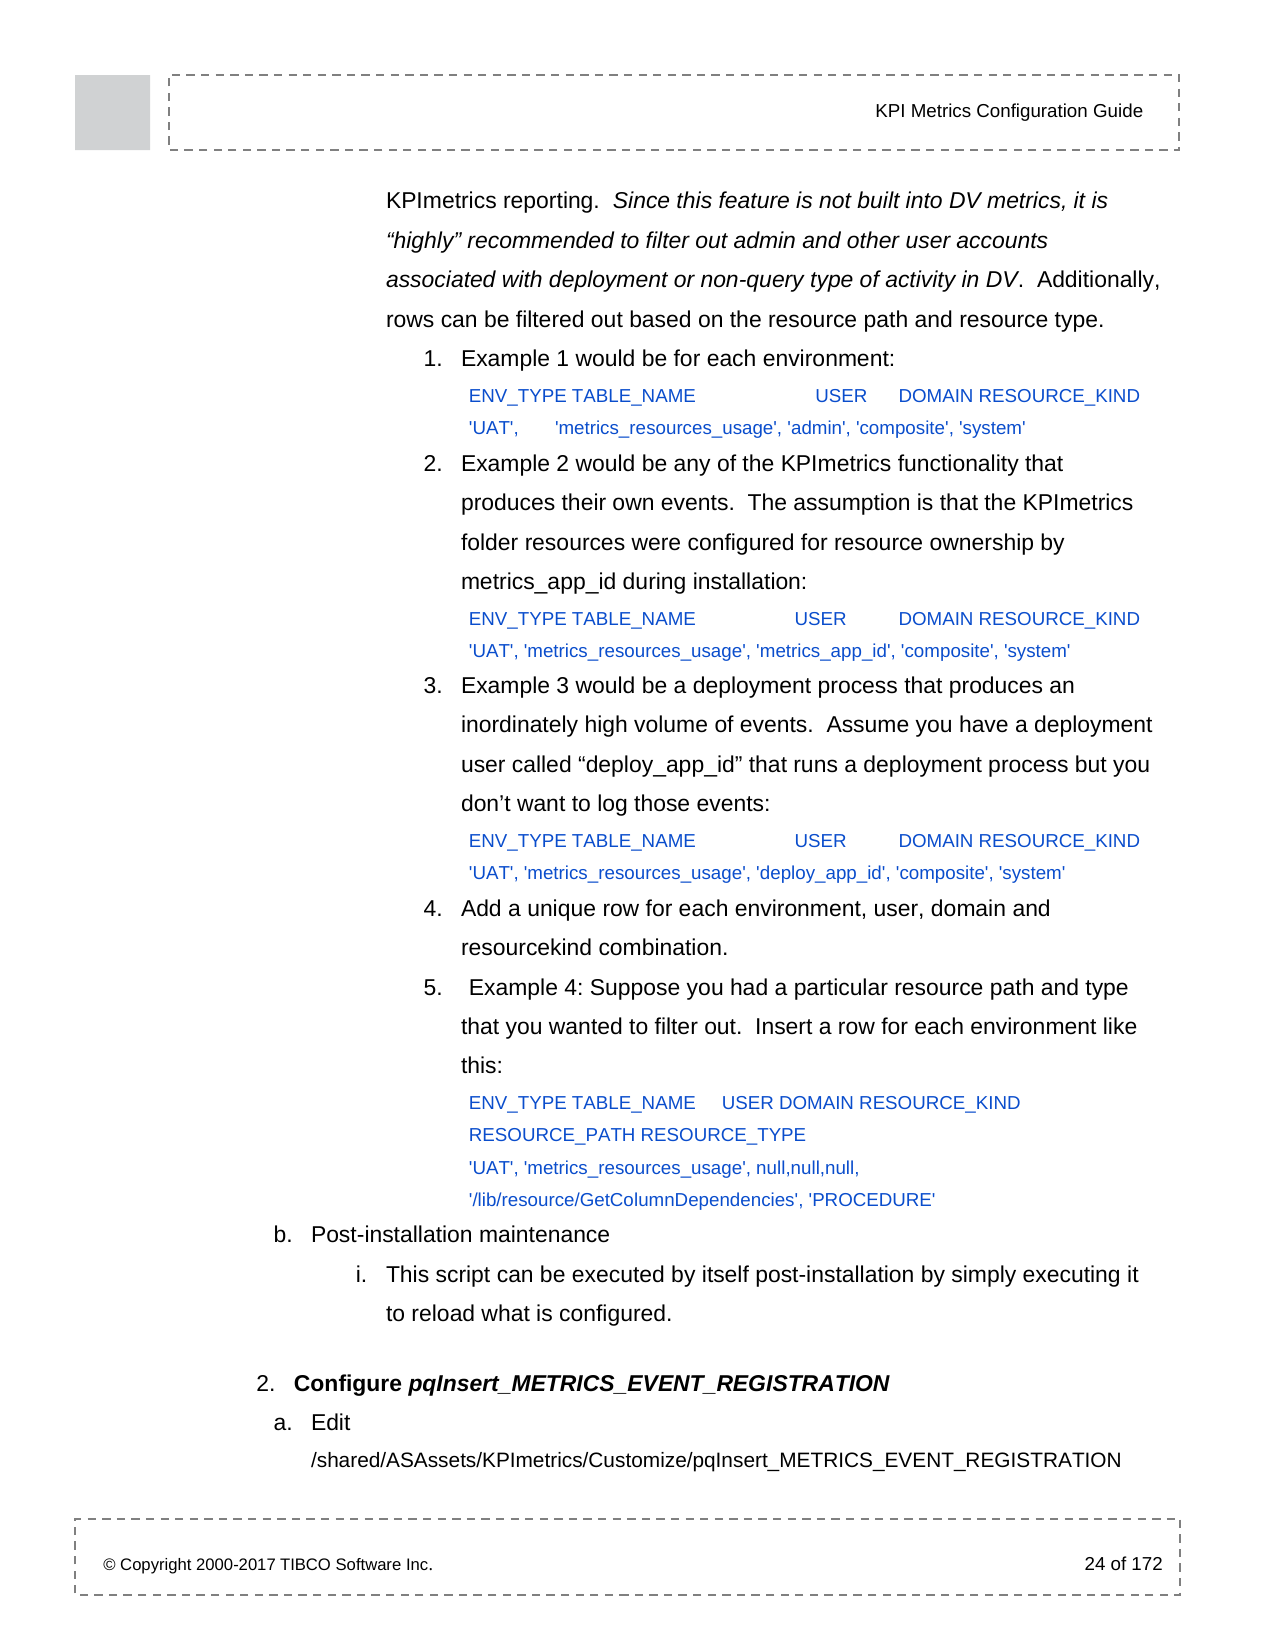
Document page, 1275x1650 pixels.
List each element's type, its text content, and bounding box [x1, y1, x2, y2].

list 'UAT', 'metrics_resources_usage', 'admin', 'composite', 'system' [469, 417, 1162, 439]
list Add a unique row for each environment, user, domain and resourcekind combination. [423, 894, 1162, 960]
list ENV_TYPE TABLE_NAME USER DOMAIN RESOURCE_KIND [469, 385, 1162, 406]
list Example 3 would be a deployment process that produces an inordinately high volume of events. Assume you have a deployment user called “deploy_app_id” that runs a deployment process but you don’t want to log those events: [423, 672, 1162, 817]
list 'UAT', 'metrics_resources_usage', null,null,null, '/lib/resource/GetColumnDependencies', 'PROCEDURE' [469, 1156, 1162, 1210]
list Post-installation maintenance [273, 1221, 1162, 1247]
list Edit /shared/ASAssets/KPImetrics/Customize/pqInsert_METRICS_EVENT_REGISTRATION [273, 1409, 1162, 1471]
list Configure pqInsert_METRICS_EVENT_REGISTRATION [256, 1370, 1162, 1396]
list 'UAT', 'metrics_resources_usage', 'deploy_app_id', 'composite', 'system' [469, 862, 1162, 884]
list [367, 187, 1162, 332]
list This script can be executed by itself post-installation by simply executing it to reload what is configured. [367, 1261, 1162, 1326]
list Example 4: Suppose you had a particular resource path and type that you wanted to filter out. Insert a row for each environment like this: [423, 973, 1162, 1079]
list ENV_TYPE TABLE_NAME USER DOMAIN RESOURCE_KIND RESOURCE_PATH RESOURCE_TYPE [469, 1092, 1162, 1146]
list ENV_TYPE TABLE_NAME USER DOMAIN RESOURCE_KIND [469, 830, 1162, 851]
list 'UAT', 'metrics_resources_usage', 'metrics_app_id', 'composite', 'system' [469, 640, 1162, 661]
list Example 2 would be any of the KPImetrics functionality that produces their own events. The assumption is that the KPImetrics folder resources were configured for resource ownership by metrics_app_id during installation: [423, 449, 1162, 594]
list Example 1 would be for each environment: [423, 345, 1162, 372]
list ENV_TYPE TABLE_NAME USER DOMAIN RESOURCE_KIND [469, 607, 1162, 629]
